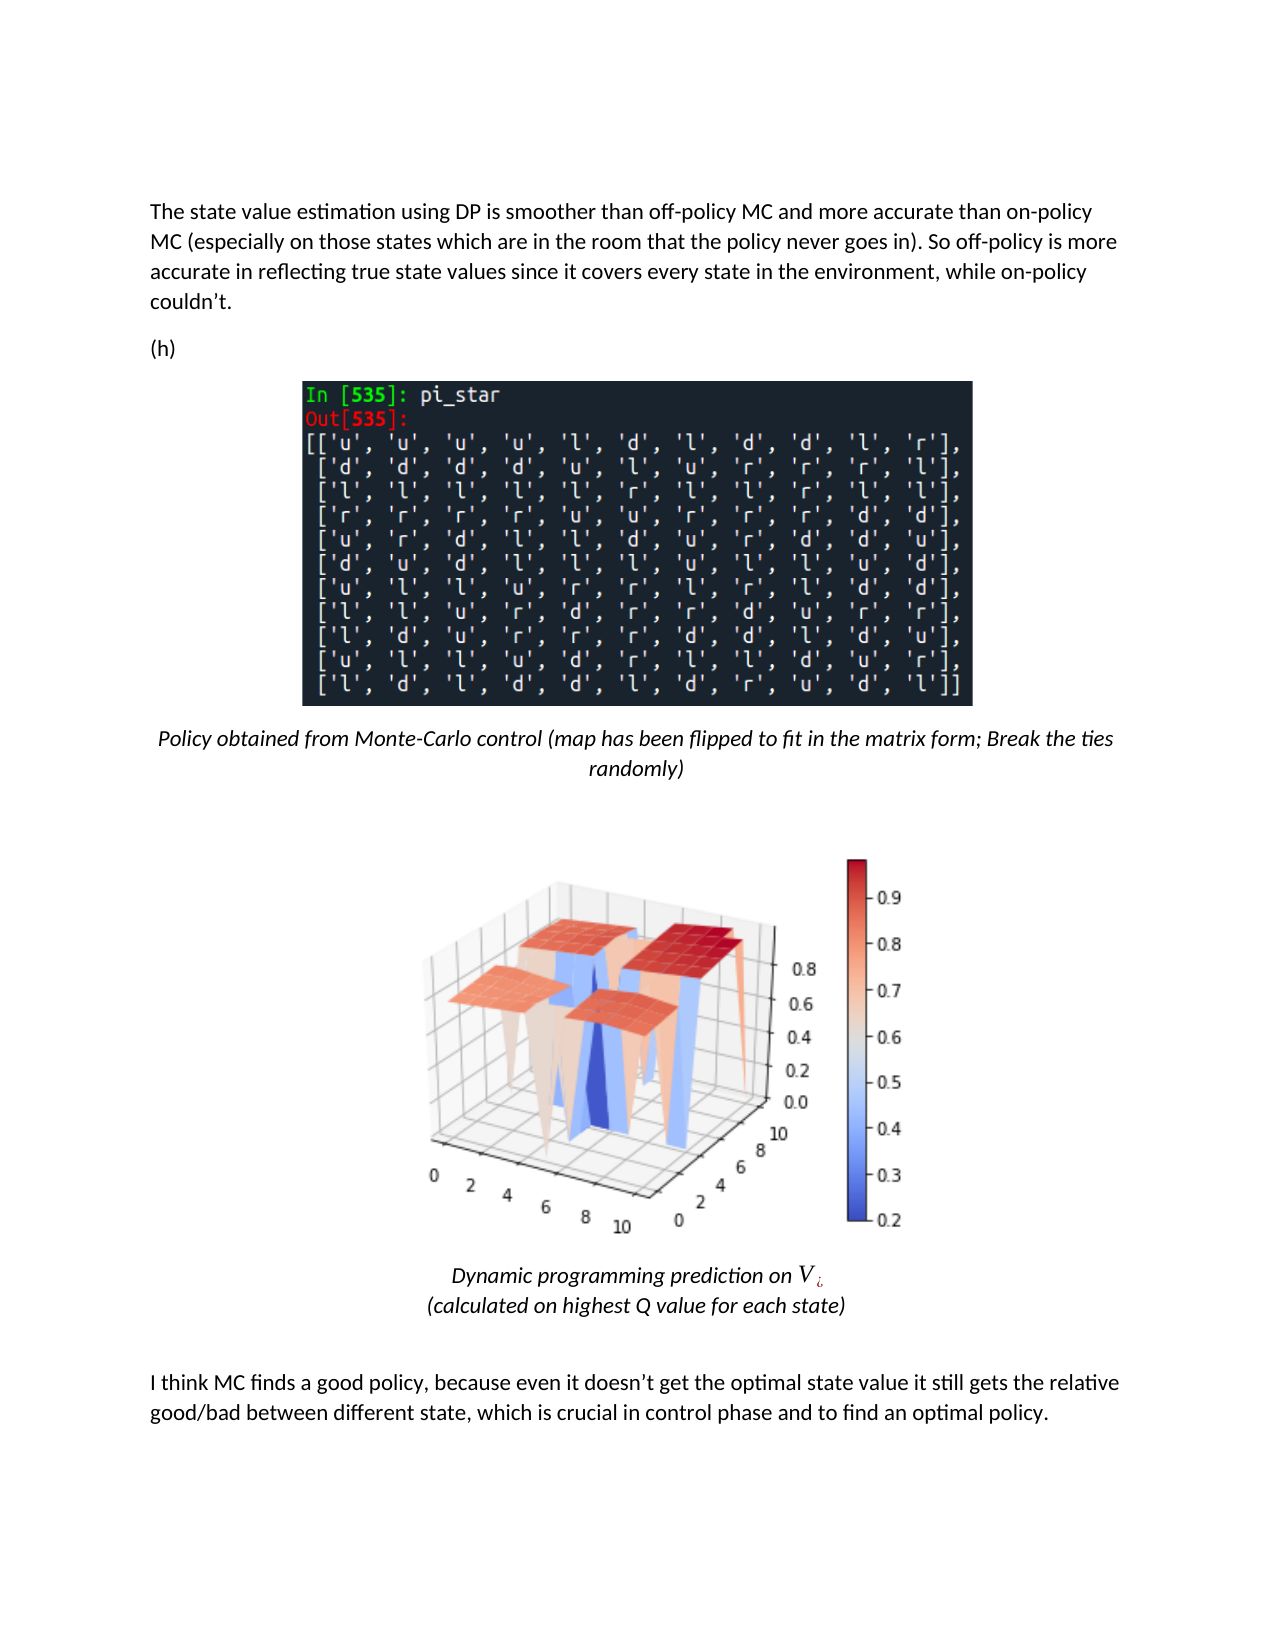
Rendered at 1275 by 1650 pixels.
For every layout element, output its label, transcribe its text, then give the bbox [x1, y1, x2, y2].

text Dynamic programming prediction on [150, 1261, 1125, 1289]
picture [361, 848, 914, 1242]
text (h) [150, 334, 1125, 362]
text I think MC finds a good policy, because even it doesn’t get the optimal state value it still gets the relative good/bad between different state, which is crucial in control phase and to find an optimal policy. [150, 1368, 1125, 1426]
text (calculated on highest Q value for each state) [150, 1291, 1125, 1319]
picture [302, 381, 973, 706]
text The state value estimation using DP is smoother than off-policy MC and more accurate than on-policy MC (especially on those states which are in the room that the policy never goes in). So off-policy is more accurate in reflecting true state values since it covers every state in the environment, while on-policy couldn’t. [150, 197, 1125, 316]
text Policy obtained from Monte-Carlo control (map has been flipped to fit in the matrix form; Break the ties randomly) [150, 724, 1125, 782]
